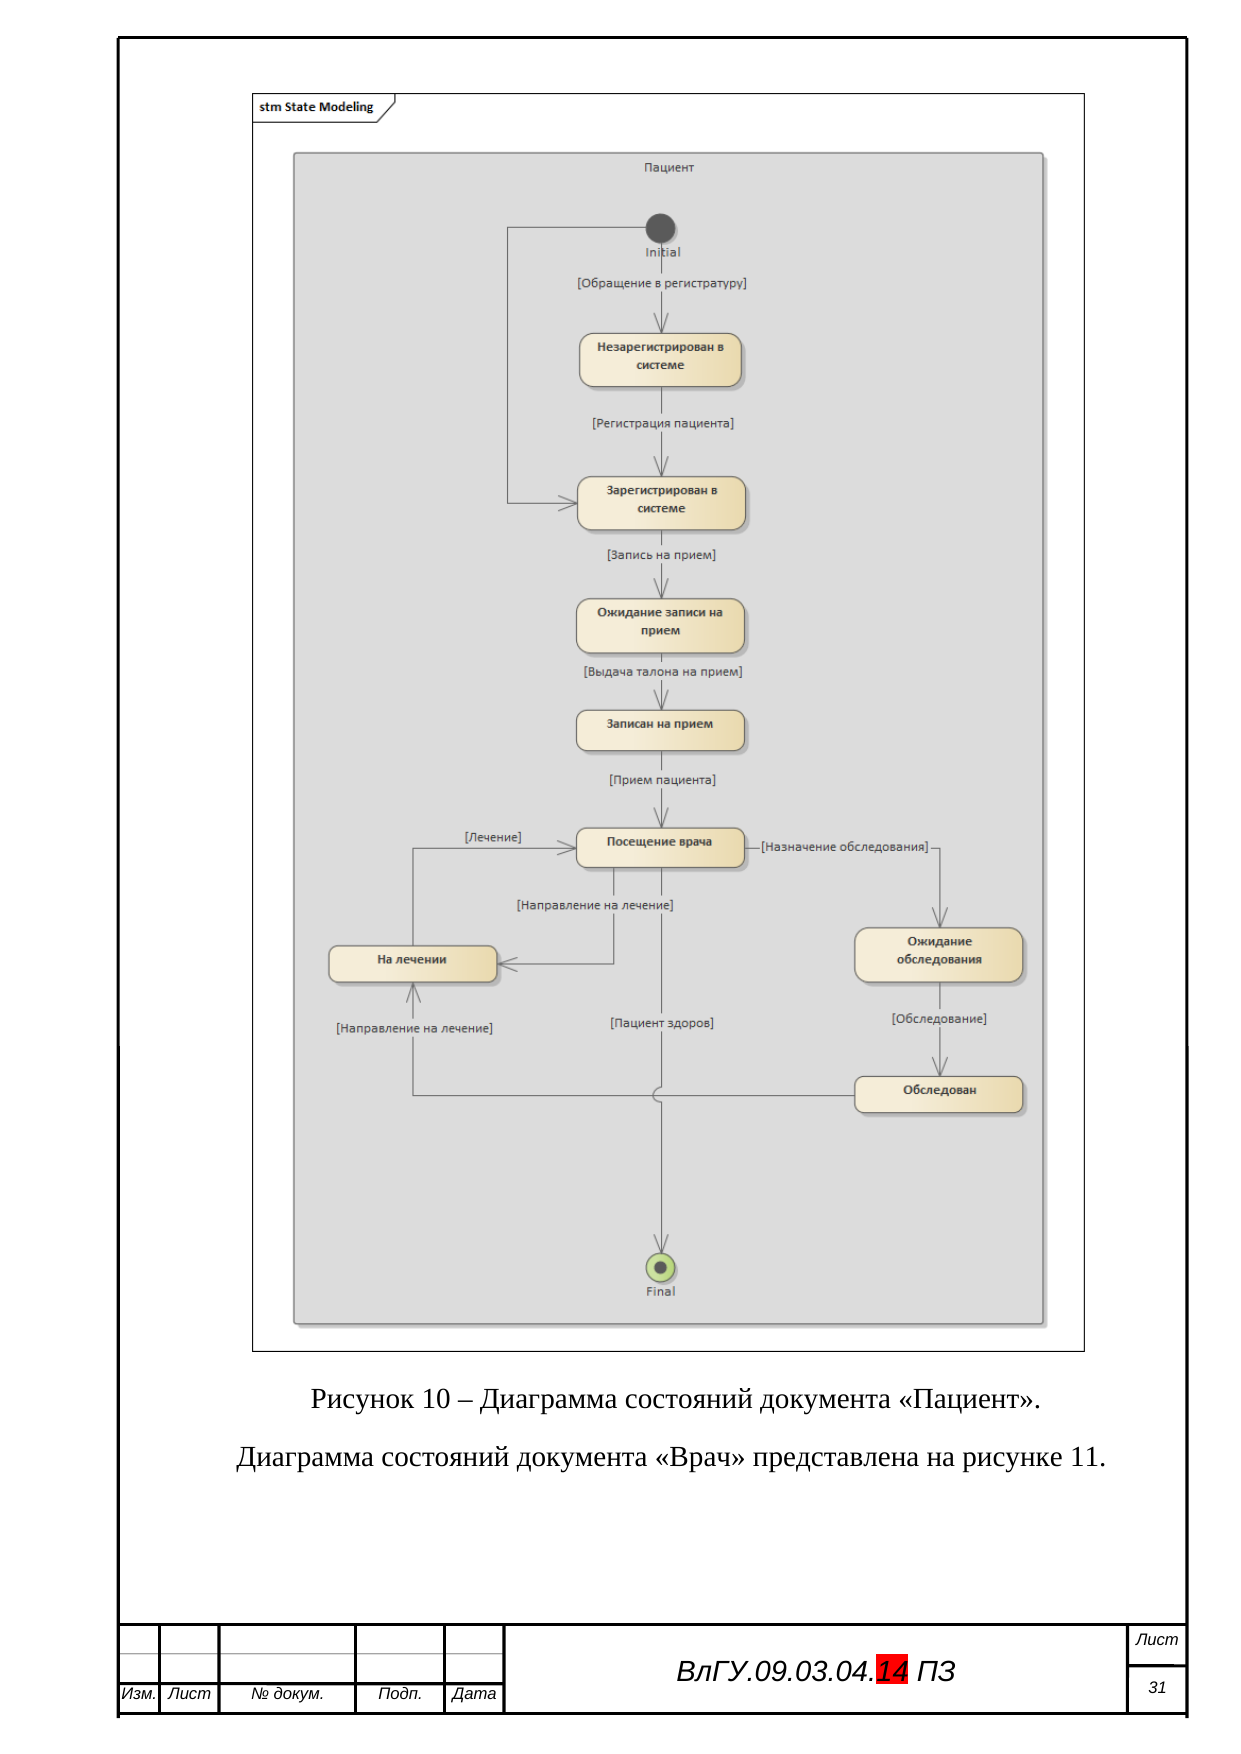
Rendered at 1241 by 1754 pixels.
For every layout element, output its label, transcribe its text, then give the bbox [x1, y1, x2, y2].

text Рисунок 10 – Диаграмма состояний документа «Пациент». [156, 1381, 1196, 1414]
picture [251, 92, 1086, 1352]
text Диаграмма состояний документа «Врач» представлена на рисунке 11. [236, 1439, 1135, 1473]
